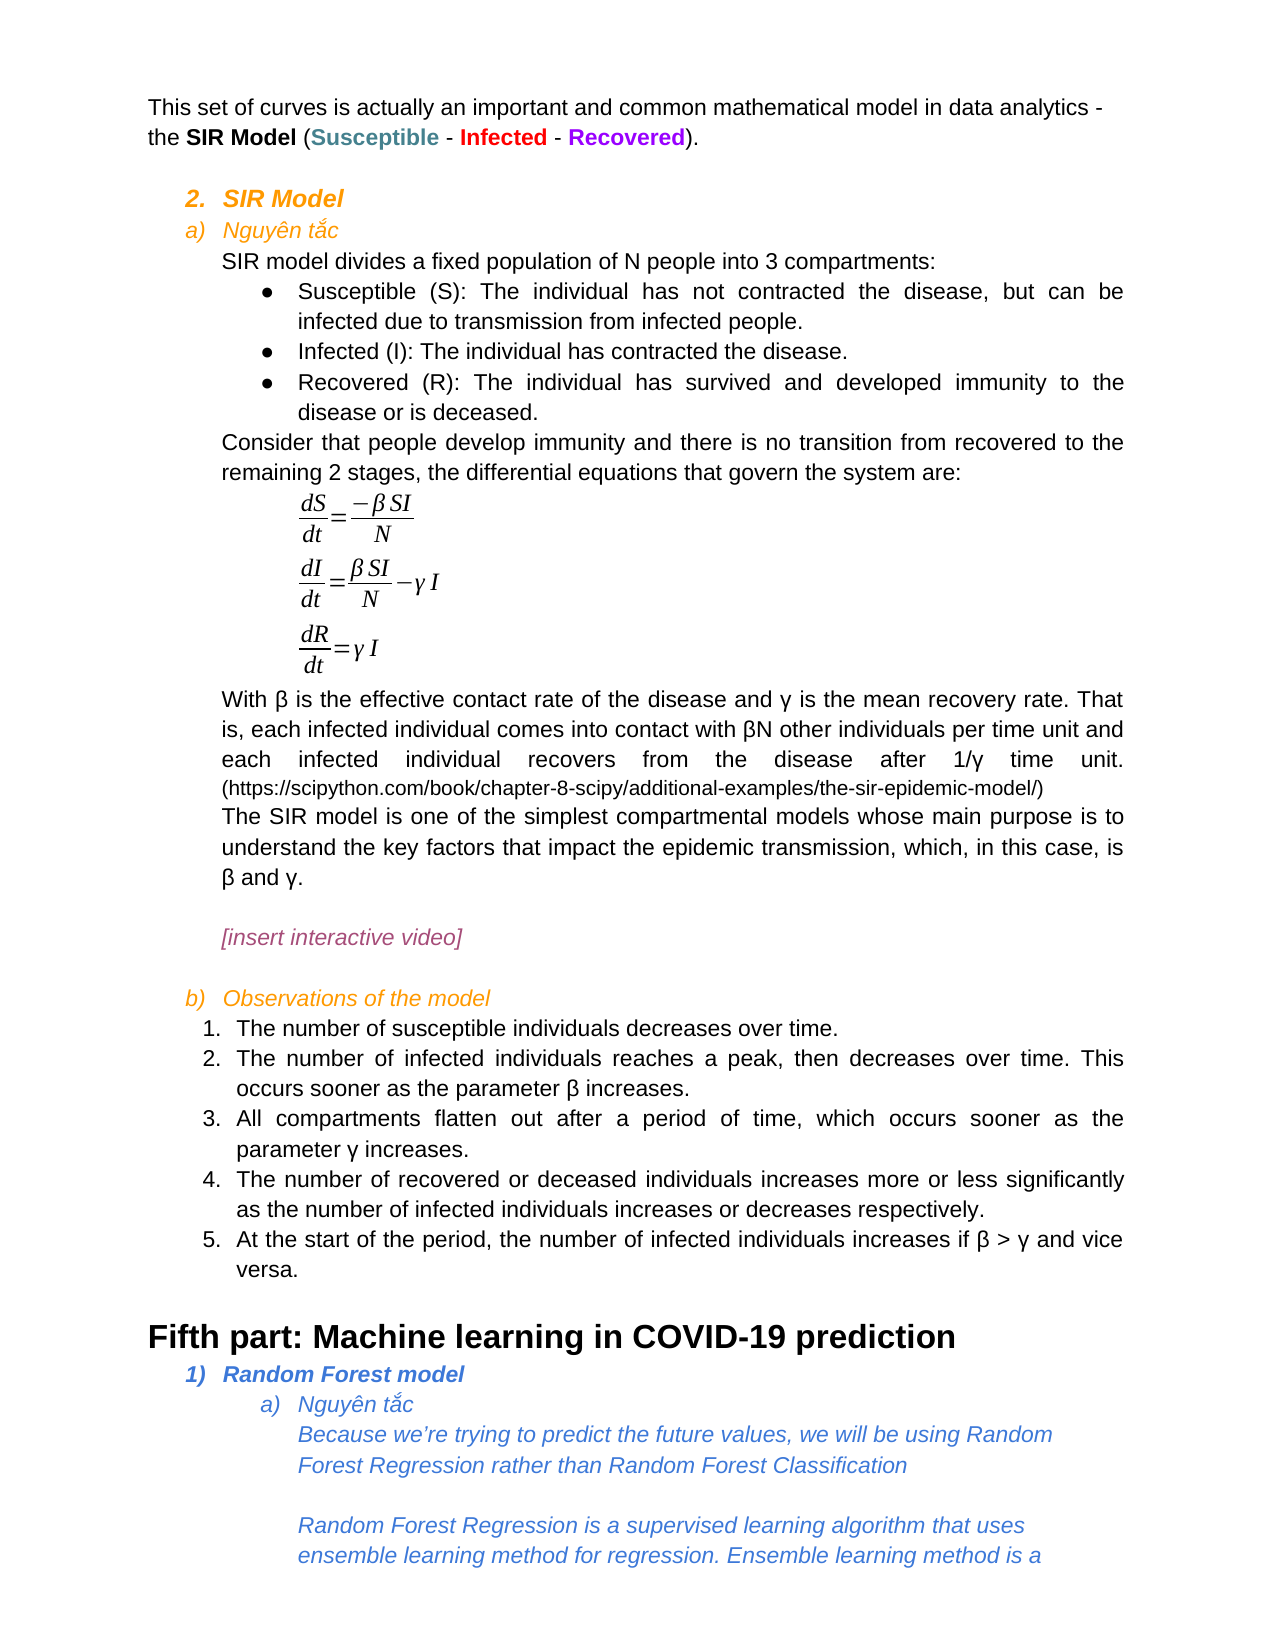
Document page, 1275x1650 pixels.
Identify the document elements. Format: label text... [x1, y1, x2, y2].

list Recovered (R): The individual has survived and developed immunity to the disease or is deceased. [260, 368, 1125, 425]
list Nguyên tắc [185, 217, 1125, 244]
list The number of infected individuals reaches a peak, then decreases over time. This occurs sooner as the parameter β increases. [221, 1045, 1125, 1102]
text [insert interactive video] [221, 924, 1125, 951]
list At the start of the period, the number of infected individuals increases if β > γ and vice versa. [221, 1226, 1125, 1283]
list All compartments flatten out after a period of time, which occurs sooner as the parameter γ increases. [221, 1105, 1125, 1162]
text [298, 1512, 1125, 1569]
list The number of susceptible individuals decreases over time. [221, 1015, 1125, 1041]
list Nguyên tắc [260, 1391, 1125, 1418]
list Random Forest model [185, 1361, 1125, 1387]
text The SIR model is one of the simplest compartmental models whose main purpose is to understand the key factors that impact the epidemic transmission, which, in this case, is β and γ. [221, 803, 1125, 890]
list Susceptible (S): The individual has not contracted the disease, but can be infected due to transmission from infected people. [260, 278, 1125, 334]
list Infected (I): The individual has contracted the disease. [260, 338, 1125, 364]
text Consider that people develop immunity and there is no transition from recovered to the remaining 2 stages, the differential equations that govern the system are: [221, 429, 1125, 485]
list The number of recovered or deceased individuals increases more or less significantly as the number of infected individuals increases or decreases respectively. [221, 1166, 1125, 1222]
list Observations of the model [185, 984, 1125, 1011]
text With β is the effective contact rate of the disease and γ is the mean recovery rate. That is, each infected individual comes into contact with βN other individuals per time unit and each infected individual recovers from the disease after 1/γ time unit. (https://scipython.com/book/chapter-8-scipy/additional-examples/the-sir-epidemic-model/) [221, 686, 1125, 800]
text Fifth part: Machine learning in COVID-19 prediction [148, 1317, 1125, 1355]
text Because we’re trying to predict the future values, we will be using Random Forest Regression rather than Random Forest Classification [298, 1421, 1125, 1478]
list SIR Model [185, 184, 1125, 213]
text SIR model divides a fixed population of N people into 3 compartments: [221, 248, 1125, 274]
text This set of curves is actually an important and common mathematical model in data analytics - the SIR Model (Susceptible - Infected - Recovered). [148, 94, 1125, 150]
